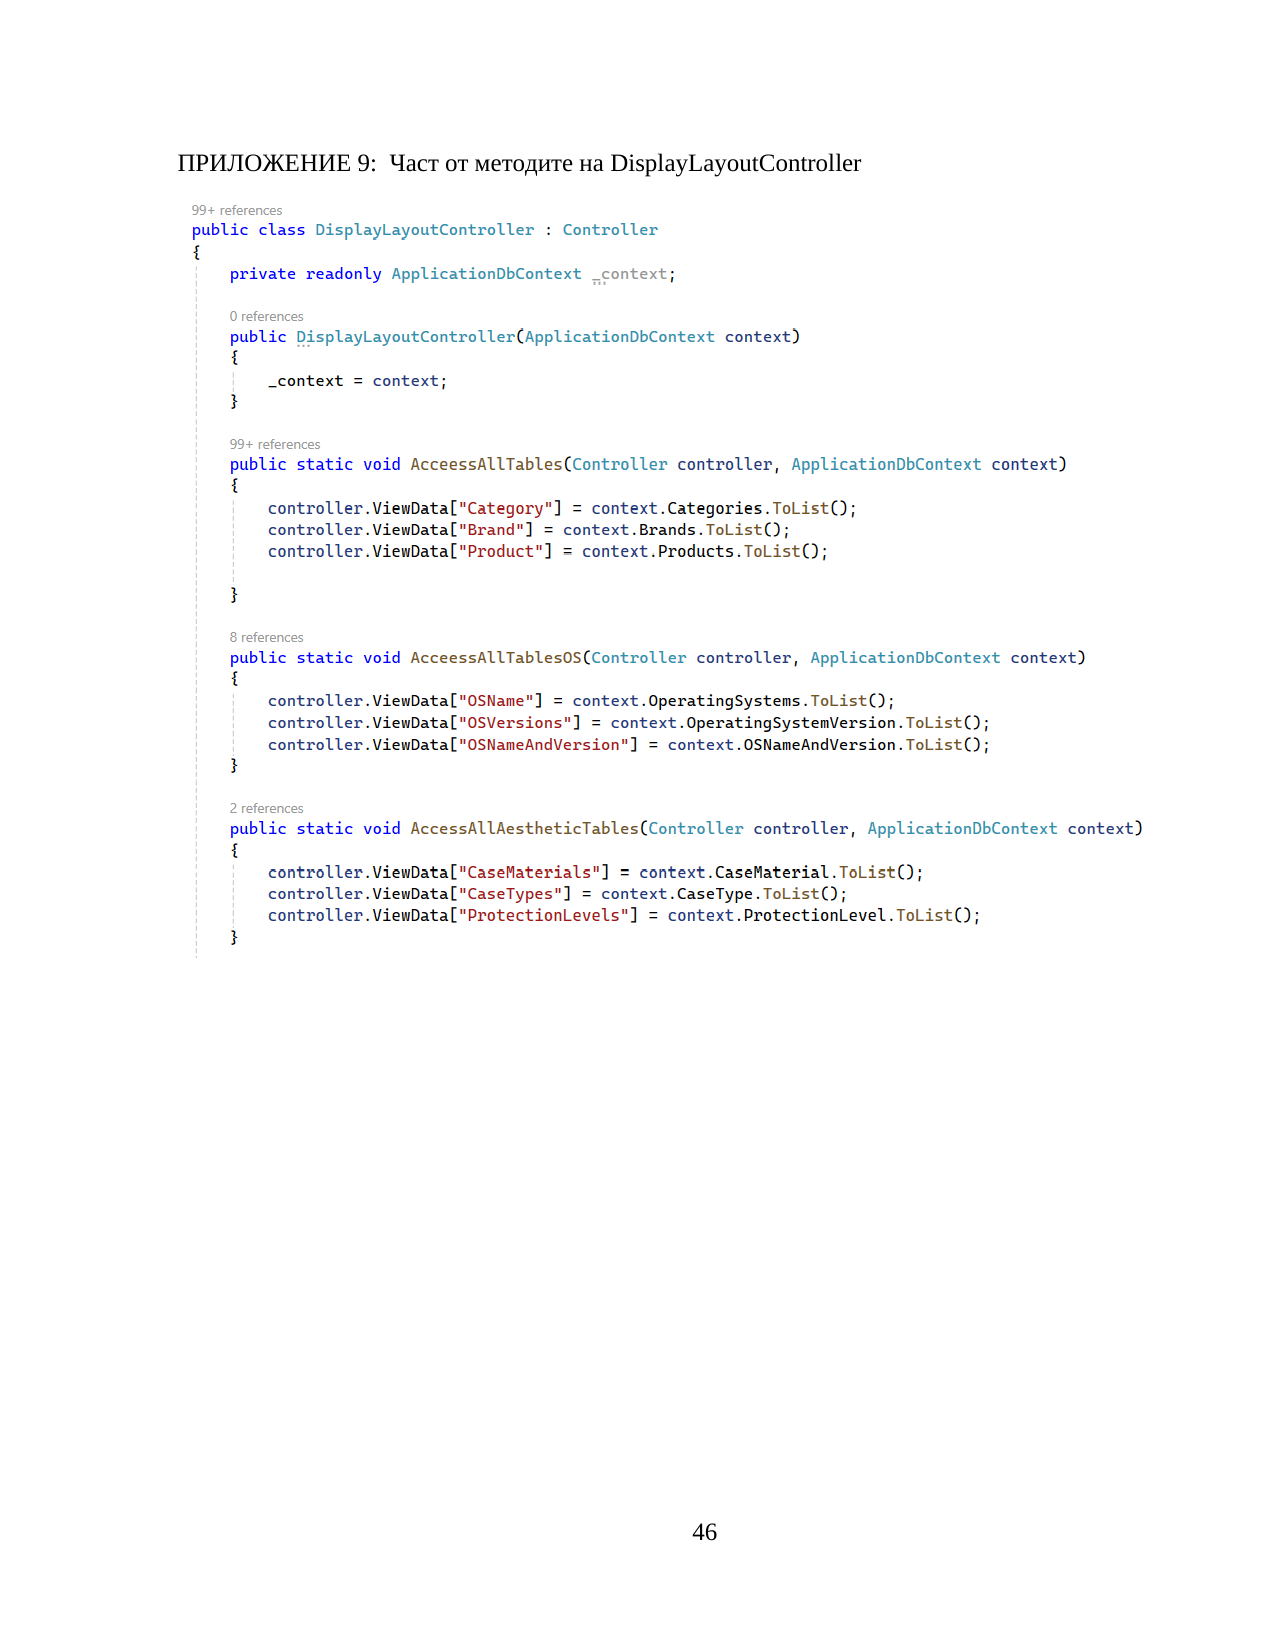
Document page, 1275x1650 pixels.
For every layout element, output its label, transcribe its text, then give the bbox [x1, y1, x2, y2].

picture [177, 194, 1152, 957]
subtitle ПРИЛОЖЕНИЕ 9: Част от методите на DisplayLayoutController [177, 148, 1157, 176]
